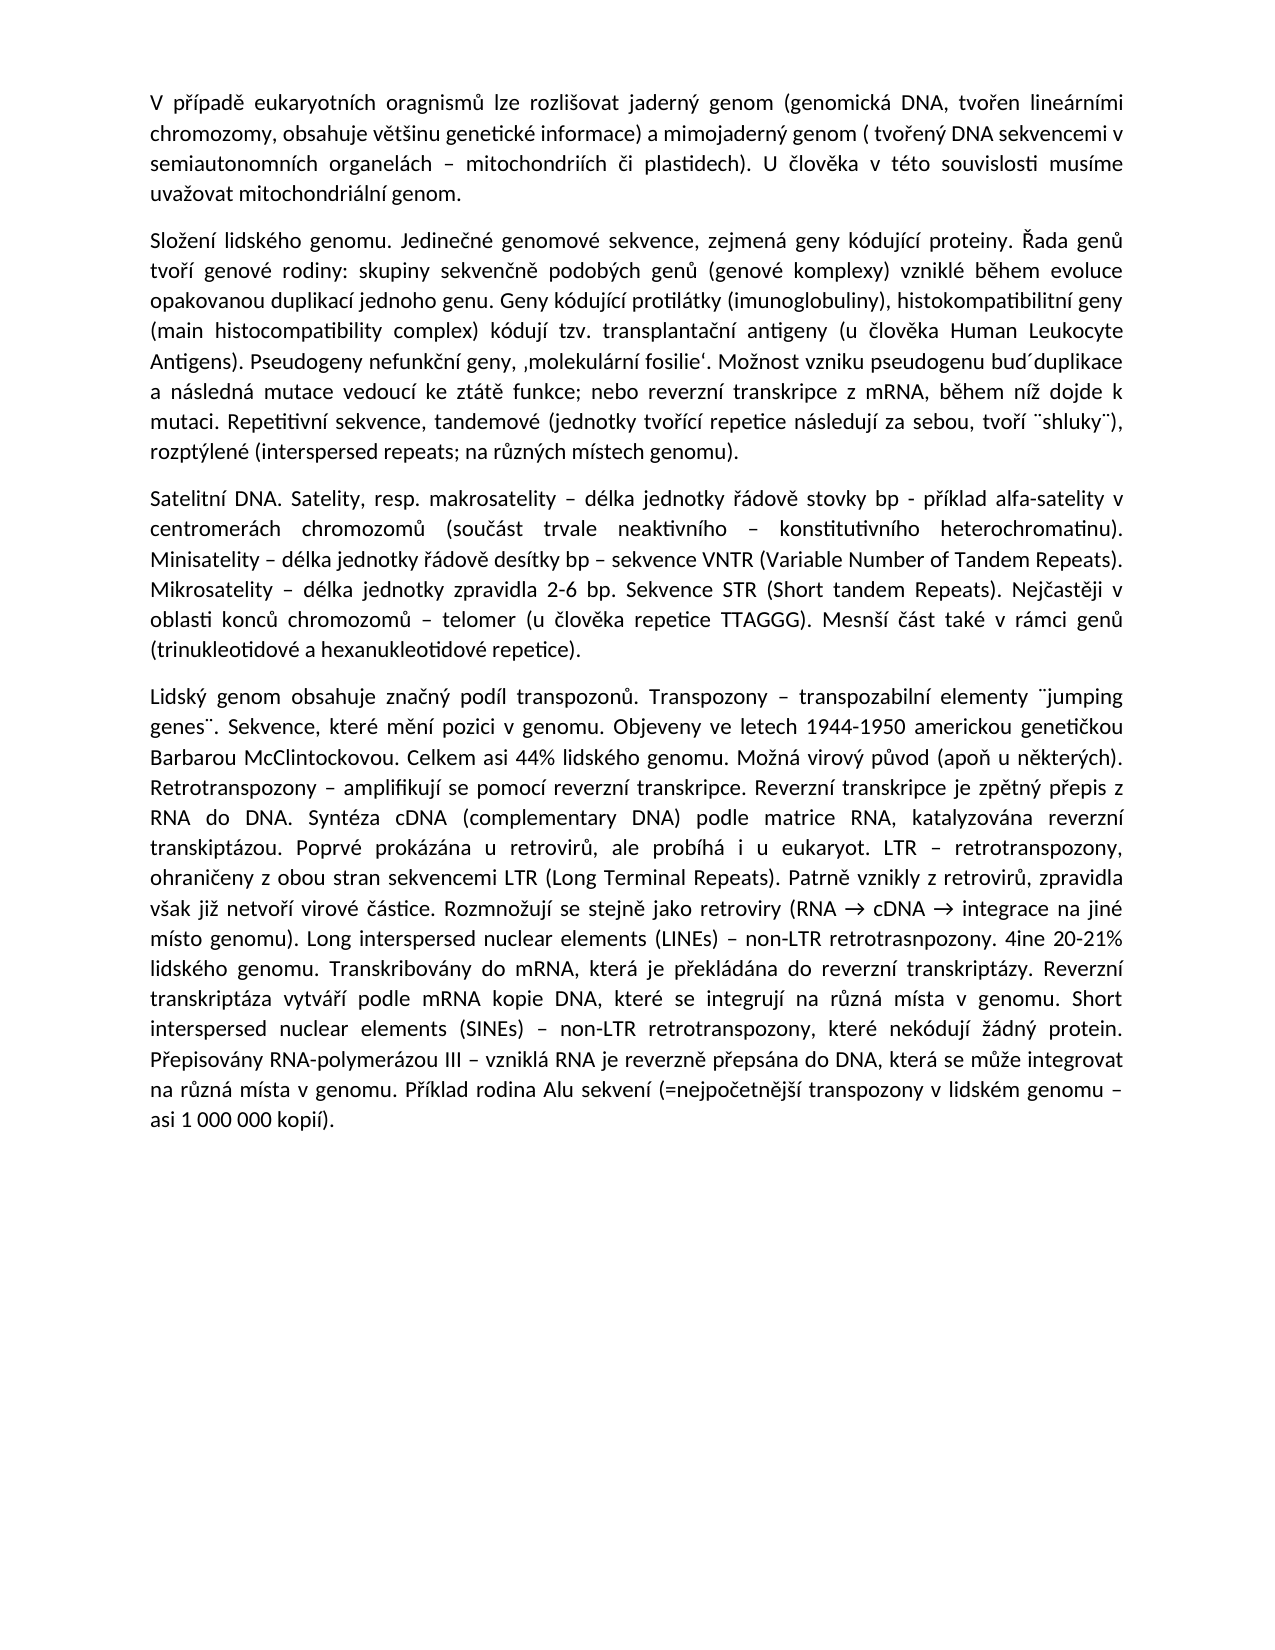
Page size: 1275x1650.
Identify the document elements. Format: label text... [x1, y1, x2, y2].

text Složení lidského genomu. Jedinečné genomové sekvence, zejmená geny kódující proteiny. Řada genů tvoří genové rodiny: skupiny sekvenčně podobých genů (genové komplexy) vzniklé během evoluce opakovanou duplikací jednoho genu. Geny kódující protilátky (imunoglobuliny), histokompatibilitní geny (main histocompatibility complex) kódují tzv. transplantační antigeny (u člověka Human Leukocyte Antigens). Pseudogeny nefunkční geny, ‚molekulární fosilie‘. Možnost vzniku pseudogenu bud´duplikace a následná mutace vedoucí ke ztátě funkce; nebo reverzní transkripce z mRNA, během níž dojde k mutaci. Repetitivní sekvence, tandemové (jednotky tvořící repetice následují za sebou, tvoří ¨shluky¨), rozptýlené (interspersed repeats; na různých místech genomu). [150, 226, 1125, 466]
text V případě eukaryotních oragnismů lze rozlišovat jaderný genom (genomická DNA, tvořen lineárními chromozomy, obsahuje většinu genetické informace) a mimojaderný genom ( tvořený DNA sekvencemi v semiautonomních organelách – mitochondriích či plastidech). U člověka v této souvislosti musíme uvažovat mitochondriální genom. [150, 88, 1125, 207]
text Lidský genom obsahuje značný podíl transpozonů. Transpozony – transpozabilní elementy ¨jumping genes¨. Sekvence, které mění pozici v genomu. Objeveny ve letech 1944-1950 americkou genetičkou Barbarou McClintockovou. Celkem asi 44% lidského genomu. Možná virový původ (apoň u některých). Retrotranspozony – amplifikují se pomocí reverzní transkripce. Reverzní transkripce je zpětný přepis z RNA do DNA. Syntéza cDNA (complementary DNA) podle matrice RNA, katalyzována reverzní transkiptázou. Poprvé prokázána u retrovirů, ale probíhá i u eukaryot. LTR – retrotranspozony, ohraničeny z obou stran sekvencemi LTR (Long Terminal Repeats). Patrně vznikly z retrovirů, zpravidla však již netvoří virové částice. Rozmnožují se stejně jako retroviry (RNA → cDNA → integrace na jiné místo genomu). Long interspersed nuclear elements (LINEs) – non-LTR retrotrasnpozony. 4ine 20-21% lidského genomu. Transkribovány do mRNA, která je překládána do reverzní transkriptázy. Reverzní transkriptáza vytváří podle mRNA kopie DNA, které se integrují na různá místa v genomu. Short interspersed nuclear elements (SINEs) – non-LTR retrotranspozony, které nekódují žádný protein. Přepisovány RNA-polymerázou III – vzniklá RNA je reverzně přepsána do DNA, která se může integrovat na různá místa v genomu. Příklad rodina Alu sekvení (=nejpočetnější transpozony v lidském genomu – asi 1 000 000 kopií). [150, 682, 1125, 1133]
text Satelitní DNA. Satelity, resp. makrosatelity – délka jednotky řádově stovky bp - příklad alfa-satelity v centromerách chromozomů (součást trvale neaktivního – konstitutivního heterochromatinu). Minisatelity – délka jednotky řádově desítky bp – sekvence VNTR (Variable Number of Tandem Repeats). Mikrosatelity – délka jednotky zpravidla 2-6 bp. Sekvence STR (Short tandem Repeats). Nejčastěji v oblasti konců chromozomů – telomer (u člověka repetice TTAGGG). Mesnší část také v rámci genů (trinukleotidové a hexanukleotidové repetice). [150, 484, 1125, 663]
